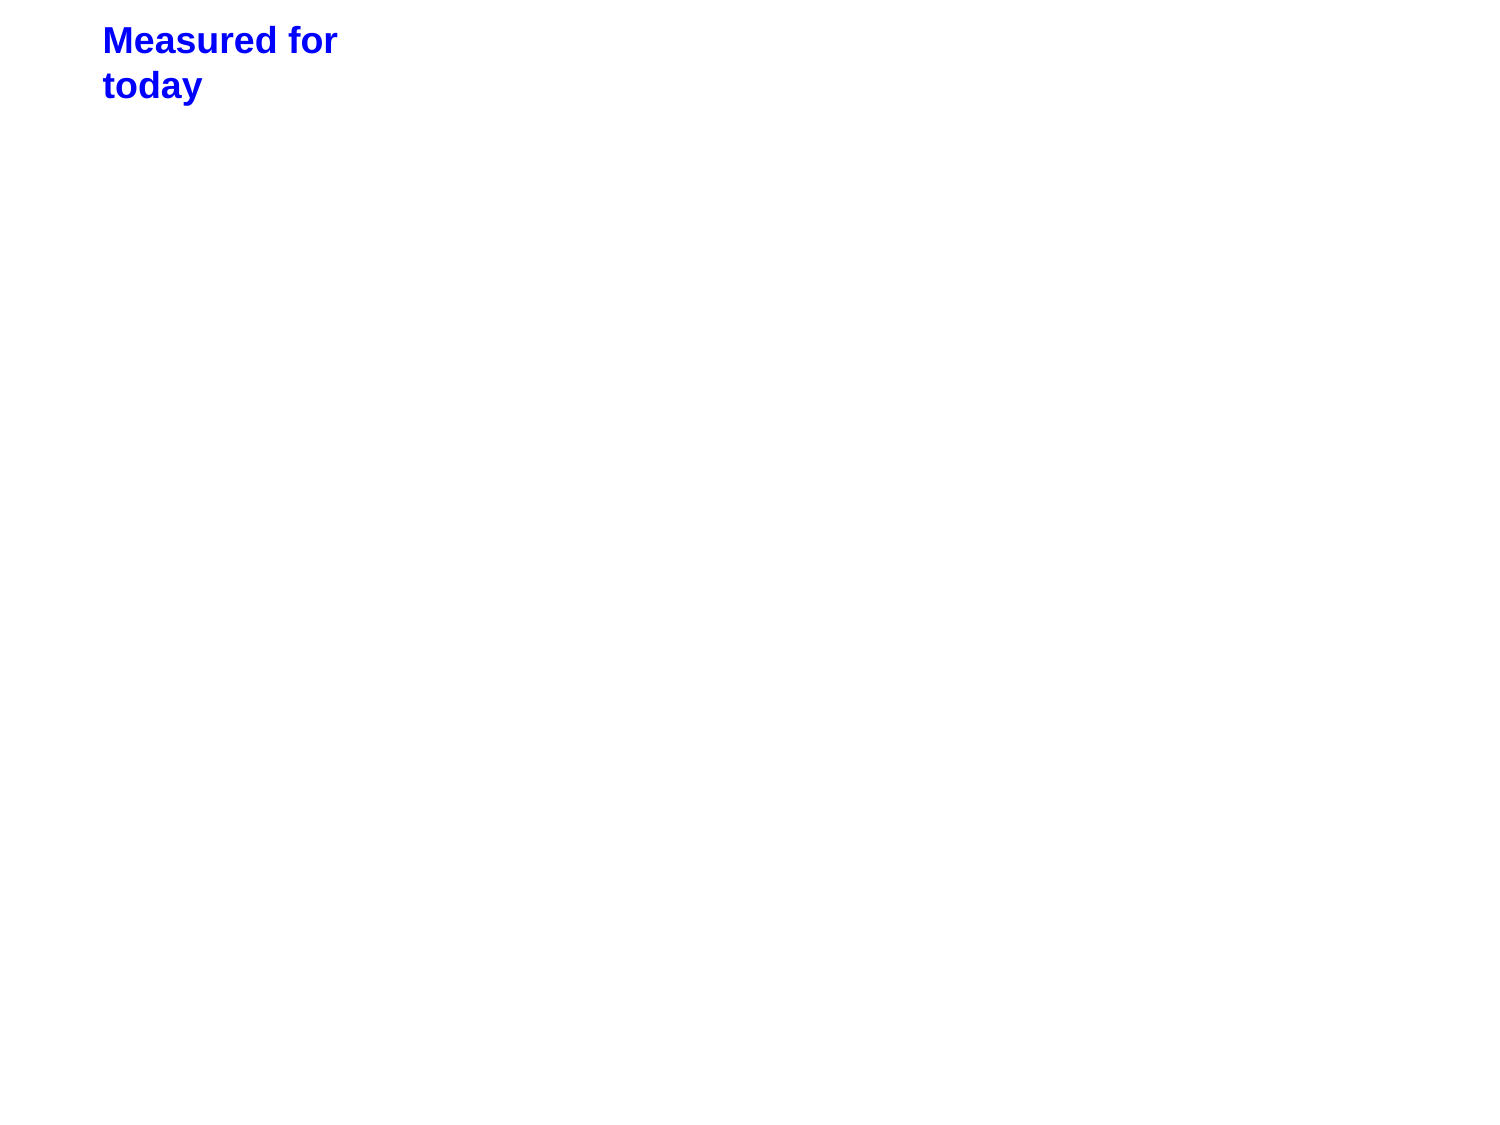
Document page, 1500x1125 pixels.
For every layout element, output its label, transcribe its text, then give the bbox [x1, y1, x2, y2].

text Measured for [102, 19, 342, 62]
text today 10 [102, 64, 342, 107]
